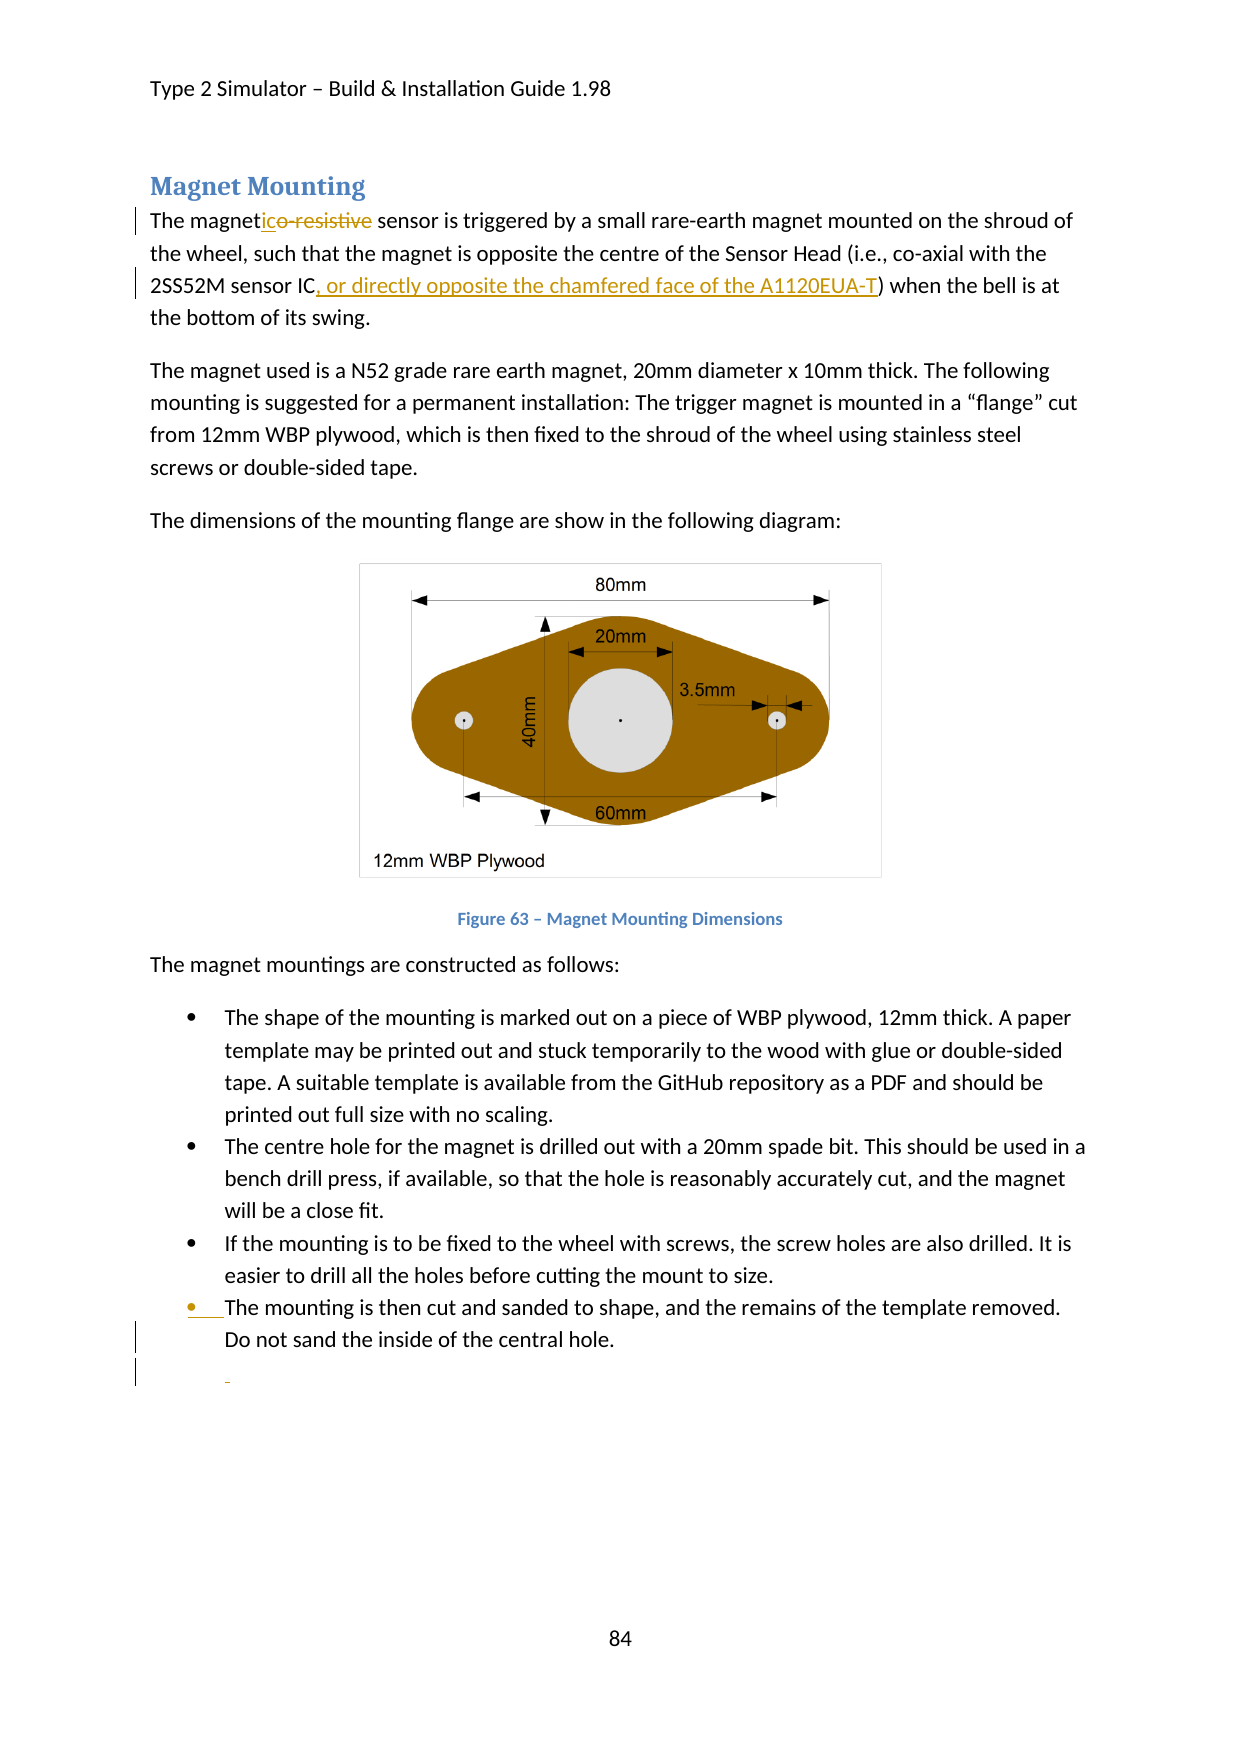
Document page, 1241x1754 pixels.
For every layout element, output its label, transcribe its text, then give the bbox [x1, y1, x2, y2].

text Figure – Magnet Mounting Dimensions [150, 907, 1090, 930]
picture [354, 558, 886, 882]
subtitle Magnet Mounting [150, 171, 1090, 202]
text The dimensions of the mounting flange are show in the following diagram: [150, 506, 1090, 534]
list The centre hole for the magnet is drilled out with a 20mm spade bit. This should be used in a bench drill press, if available, so that the hole is reasonably accurately cut, and the magnet will be a close fit. [187, 1132, 1090, 1225]
text The magnet mountings are constructed as follows: [150, 951, 1090, 978]
list The shape of the mounting is marked out on a piece of WBP plywood, 12mm thick. A paper template may be printed out and stuck temporarily to the wood with glue or double-sided tape. A suitable template is available from the GitHub repository as a PDF and should be printed out full size with no scaling. [187, 1003, 1090, 1128]
text The magnet used is a N52 grade rare earth magnet, 20mm diameter x 10mm thick. The following mounting is suggested for a permanent installation: The trigger magnet is mounted in a “flange” cut from 12mm WBP plywood, which is then fixed to the shroud of the wheel using stainless steel screws or double-sided tape. [150, 356, 1090, 481]
text The magnet sensor is triggered by a small rare-earth magnet mounted on the shroud of the wheel, such that the magnet is opposite the centre of the Sensor Head (i.e., co-axial with the 2SS52M sensor IC) when the bell is at the bottom of its swing. [150, 207, 1090, 331]
list The mounting is then cut and sanded to shape, and the remains of the template removed. Do not sand the inside of the central hole. [187, 1293, 1090, 1353]
list If the mounting is to be fixed to the wheel with screws, the screw holes are also drilled. It is easier to drill all the holes before cutting the mount to size. [187, 1229, 1090, 1289]
